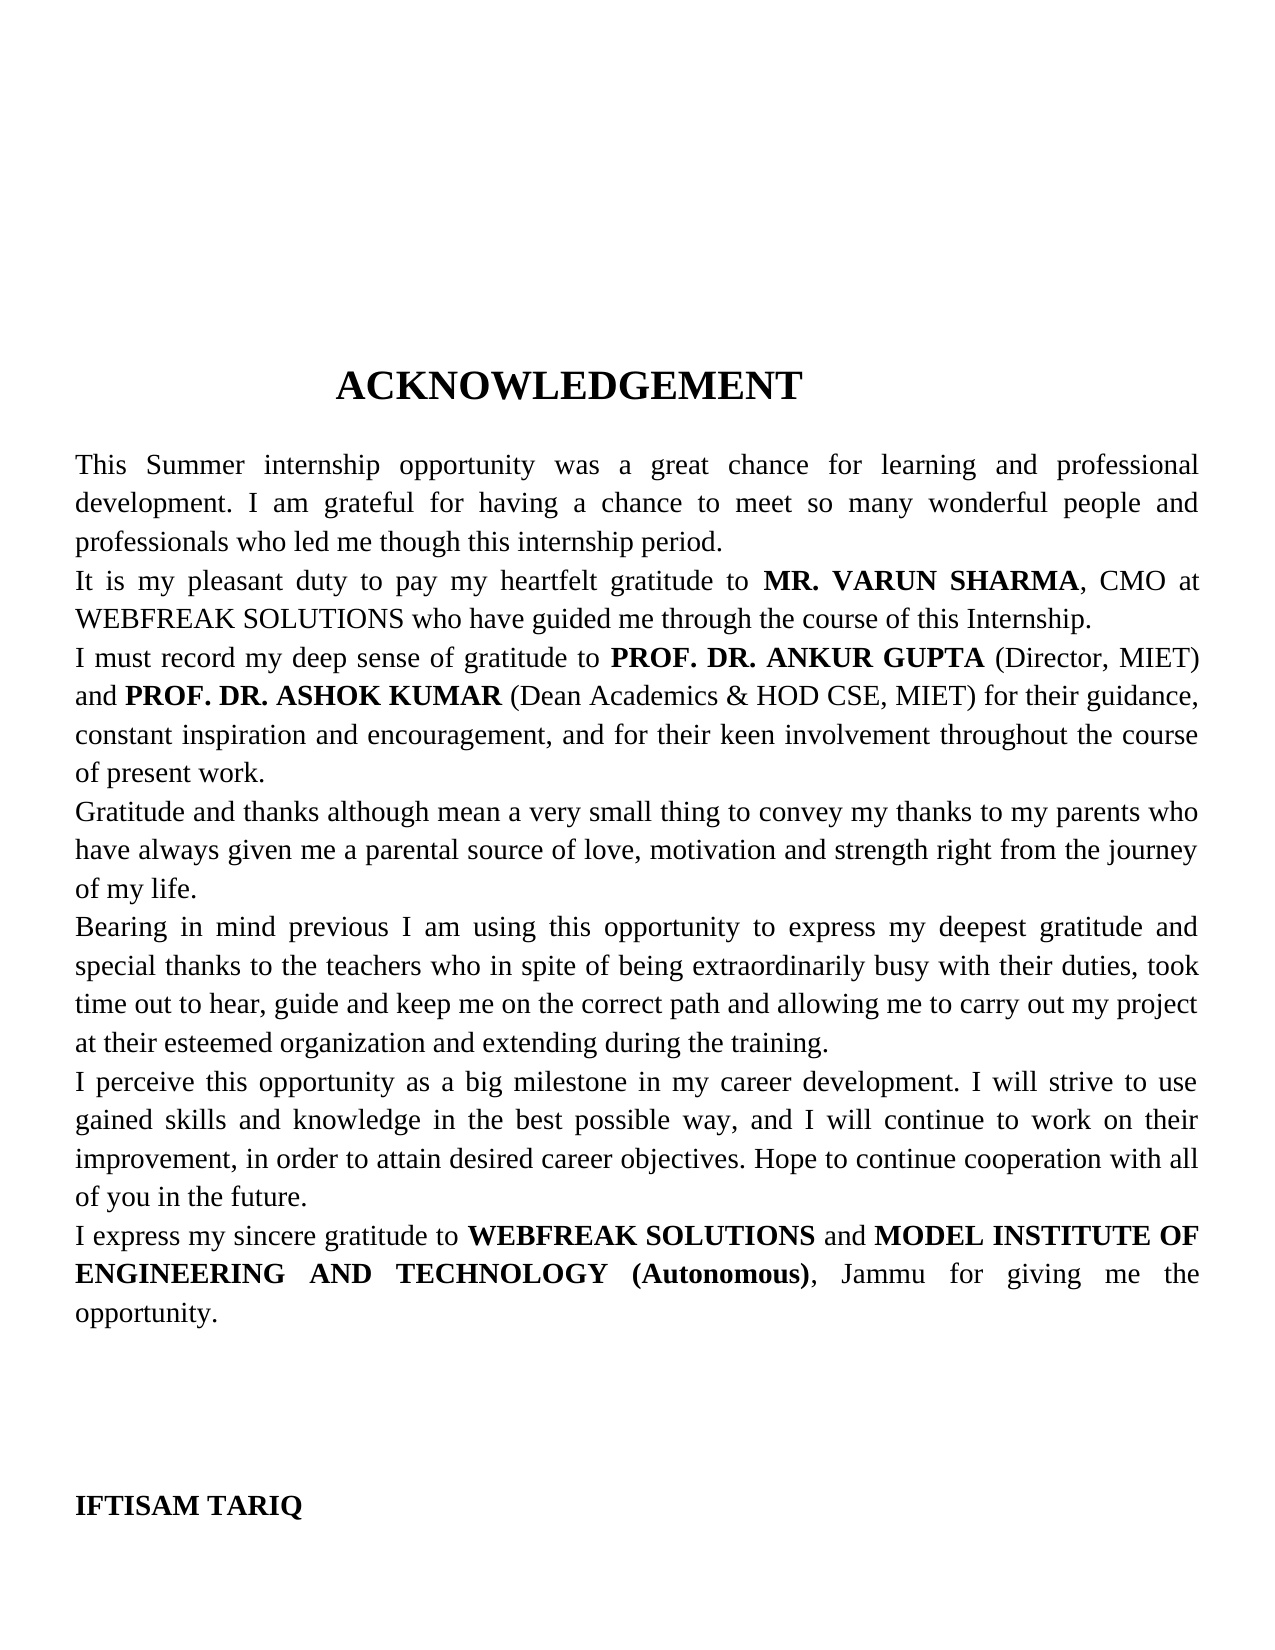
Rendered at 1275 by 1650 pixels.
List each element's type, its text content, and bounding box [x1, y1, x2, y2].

text ACKNOWLEDGEMENT [75, 361, 1200, 408]
text IFTISAM TARIQ [75, 1488, 1200, 1521]
text Bearing in mind previous I am using this opportunity to express my deepest gratitude and special thanks to the teachers who in spite of being extraordinarily busy with their duties, took time out to hear, guide and keep me on the correct path and allowing me to carry out my project at their esteemed organization and extending during the training. [75, 909, 1200, 1059]
text I perceive this opportunity as a big milestone in my career development. I will strive to use gained skills and knowledge in the best possible way, and I will continue to work on their improvement, in order to attain desired career objectives. Hope to continue cooperation with all of you in the future. [75, 1064, 1200, 1213]
text I must record my deep sense of gratitude to PROF. DR. ANKUR GUPTA (Director, MIET) and PROF. DR. ASHOK KUMAR (Dean Academics & HOD CSE, MIET) for their guidance, constant inspiration and encouragement, and for their keen involvement throughout the course of present work. [75, 640, 1200, 789]
text This Summer internship opportunity was a great chance for learning and professional development. I am grateful for having a chance to meet so many wonderful people and professionals who led me though this internship period. [75, 447, 1200, 558]
text It is my pleasant duty to pay my heartfelt gratitude to MR. VARUN SHARMA, CMO at WEBFREAK SOLUTIONS who have guided me through the course of this Internship. [75, 563, 1200, 635]
text Gratitude and thanks although mean a very small thing to convey my thanks to my parents who have always given me a parental source of love, motivation and strength right from the journey of my life. [75, 794, 1200, 904]
text I express my sincere gratitude to WEBFREAK SOLUTIONS and MODEL INSTITUTE OF ENGINEERING AND TECHNOLOGY (Autonomous), Jammu for giving me the opportunity. [75, 1218, 1200, 1328]
